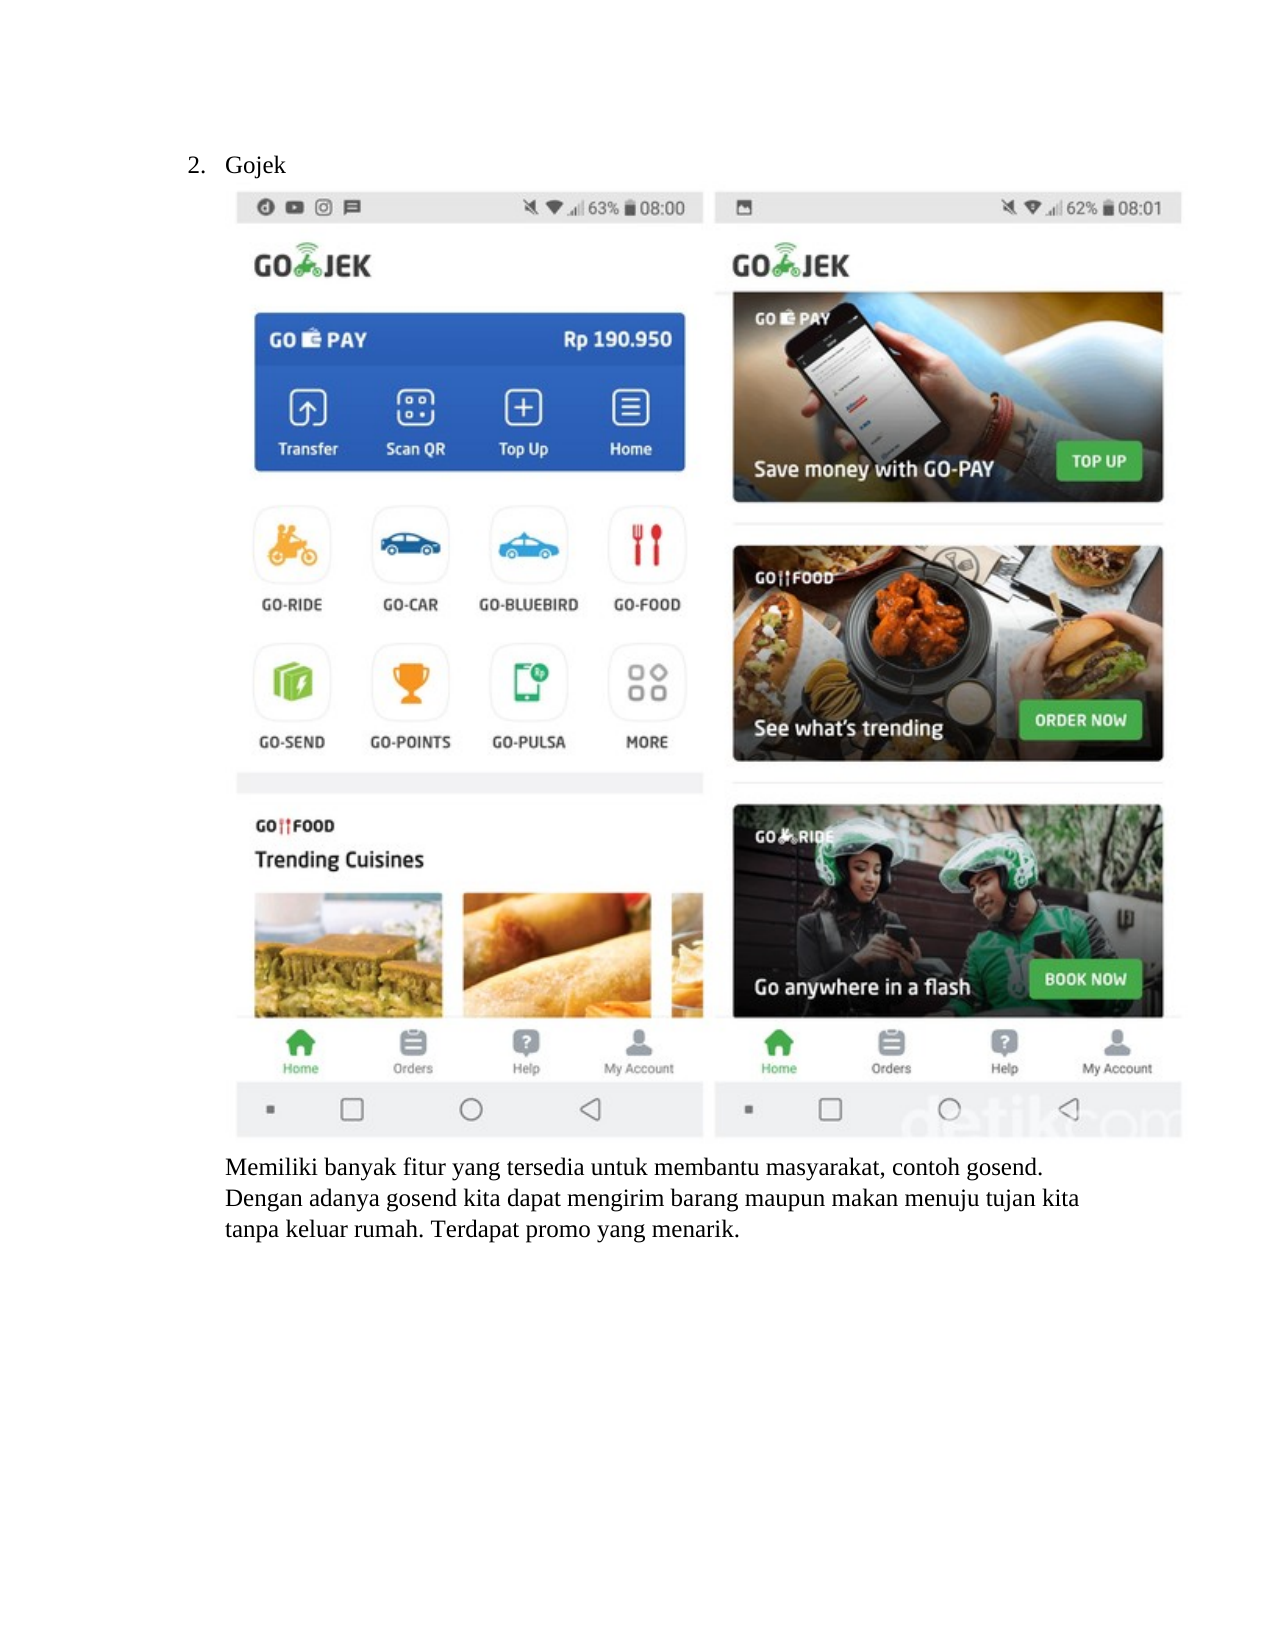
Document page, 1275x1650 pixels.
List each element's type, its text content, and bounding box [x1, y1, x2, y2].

list Gojek [187, 150, 1125, 179]
list Memiliki banyak fitur yang tersedia untuk membantu masyarakat, contoh gosend. Dengan adanya gosend kita dapat mengirim barang maupun makan menuju tujan kita tanpa keluar rumah. Terdapat promo yang menarik. [225, 1152, 1125, 1243]
picture [225, 181, 1194, 1150]
